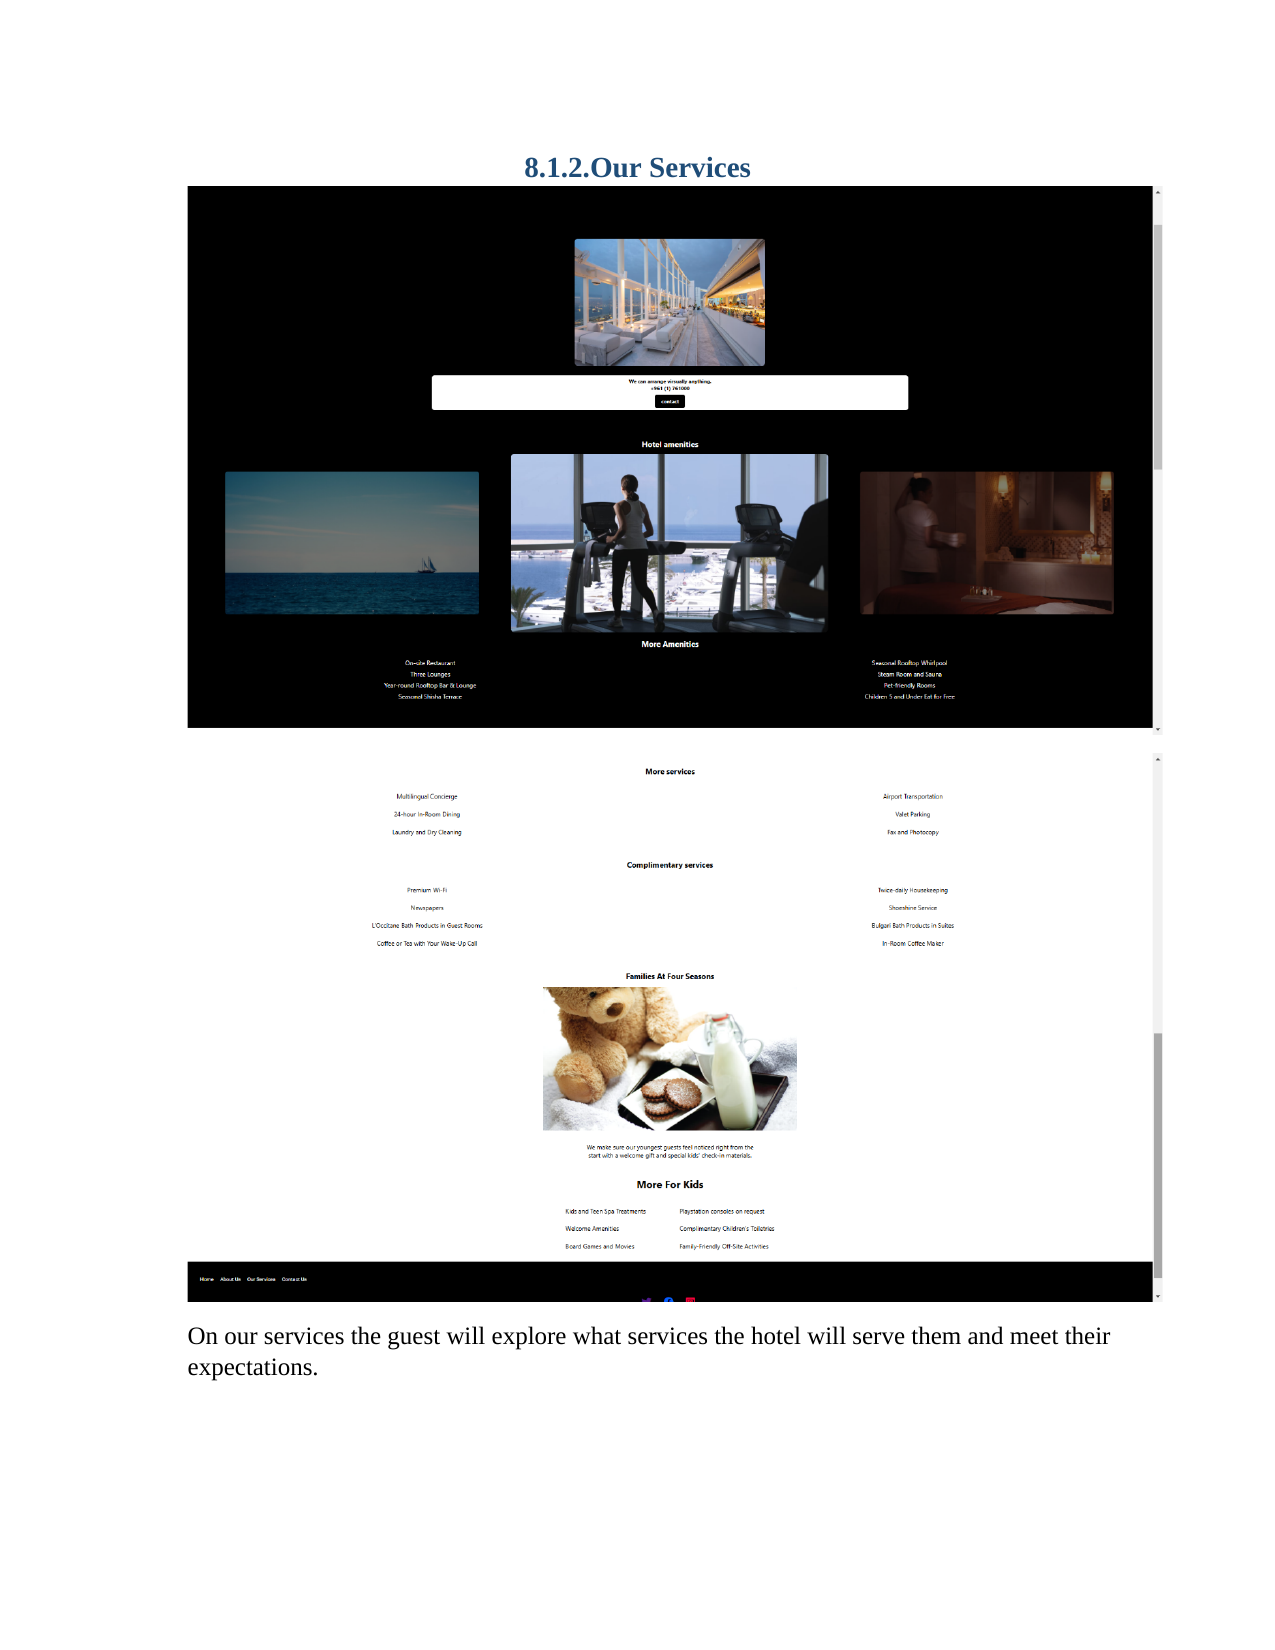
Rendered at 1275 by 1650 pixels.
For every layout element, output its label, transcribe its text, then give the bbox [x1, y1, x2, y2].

picture [187, 186, 1163, 735]
subtitle 8.1.2.Our Services [150, 150, 1125, 183]
picture [187, 753, 1163, 1302]
text On our services the guest will explore what services the hotel will serve them and meet their expectations. [187, 1321, 1125, 1381]
